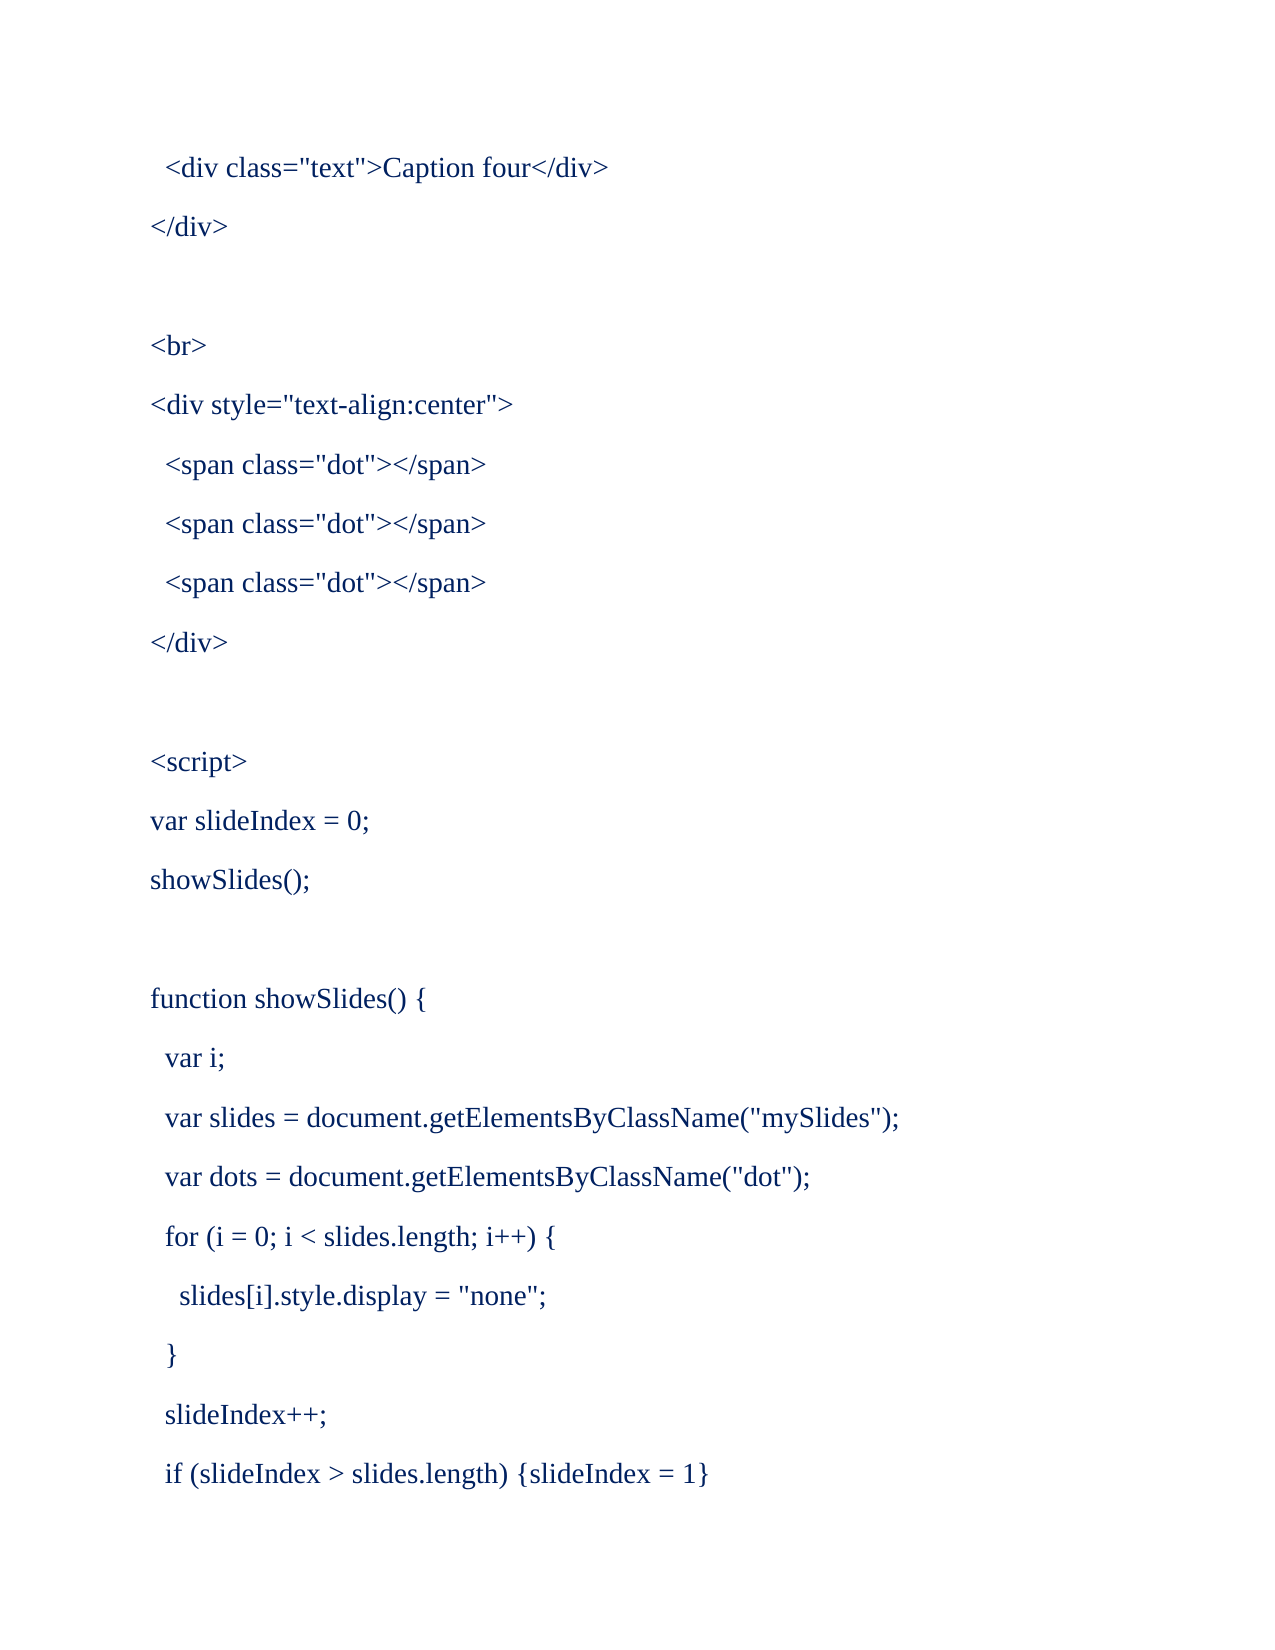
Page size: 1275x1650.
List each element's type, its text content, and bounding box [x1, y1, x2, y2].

text if (slideIndex > slides.length) {slideIndex = 1} [150, 1456, 1125, 1490]
text <span class="dot"></span> [150, 566, 1125, 599]
text <span class="dot"></span> [150, 447, 1125, 480]
text slides[i].style.display = "none"; [150, 1278, 1125, 1312]
text } [150, 1337, 1125, 1371]
text <br> [150, 328, 1125, 362]
text </div> [150, 209, 1125, 243]
text slideIndex++; [150, 1397, 1125, 1430]
text <script> [150, 744, 1125, 777]
text var dots = document.getElementsByClassName("dot"); [150, 1159, 1125, 1193]
text <span class="dot"></span> [150, 506, 1125, 540]
text for (i = 0; i < slides.length; i++) { [150, 1219, 1125, 1252]
text </div> [150, 625, 1125, 658]
text showSlides(); [150, 862, 1125, 896]
text var slideIndex = 0; [150, 803, 1125, 837]
text var i; [150, 1041, 1125, 1074]
text <div style="text-align:center"> [150, 387, 1125, 421]
text var slides = document.getElementsByClassName("mySlides"); [150, 1100, 1125, 1133]
text <div class="text">Caption four</div> [150, 150, 1125, 183]
text function showSlides() { [150, 981, 1125, 1015]
